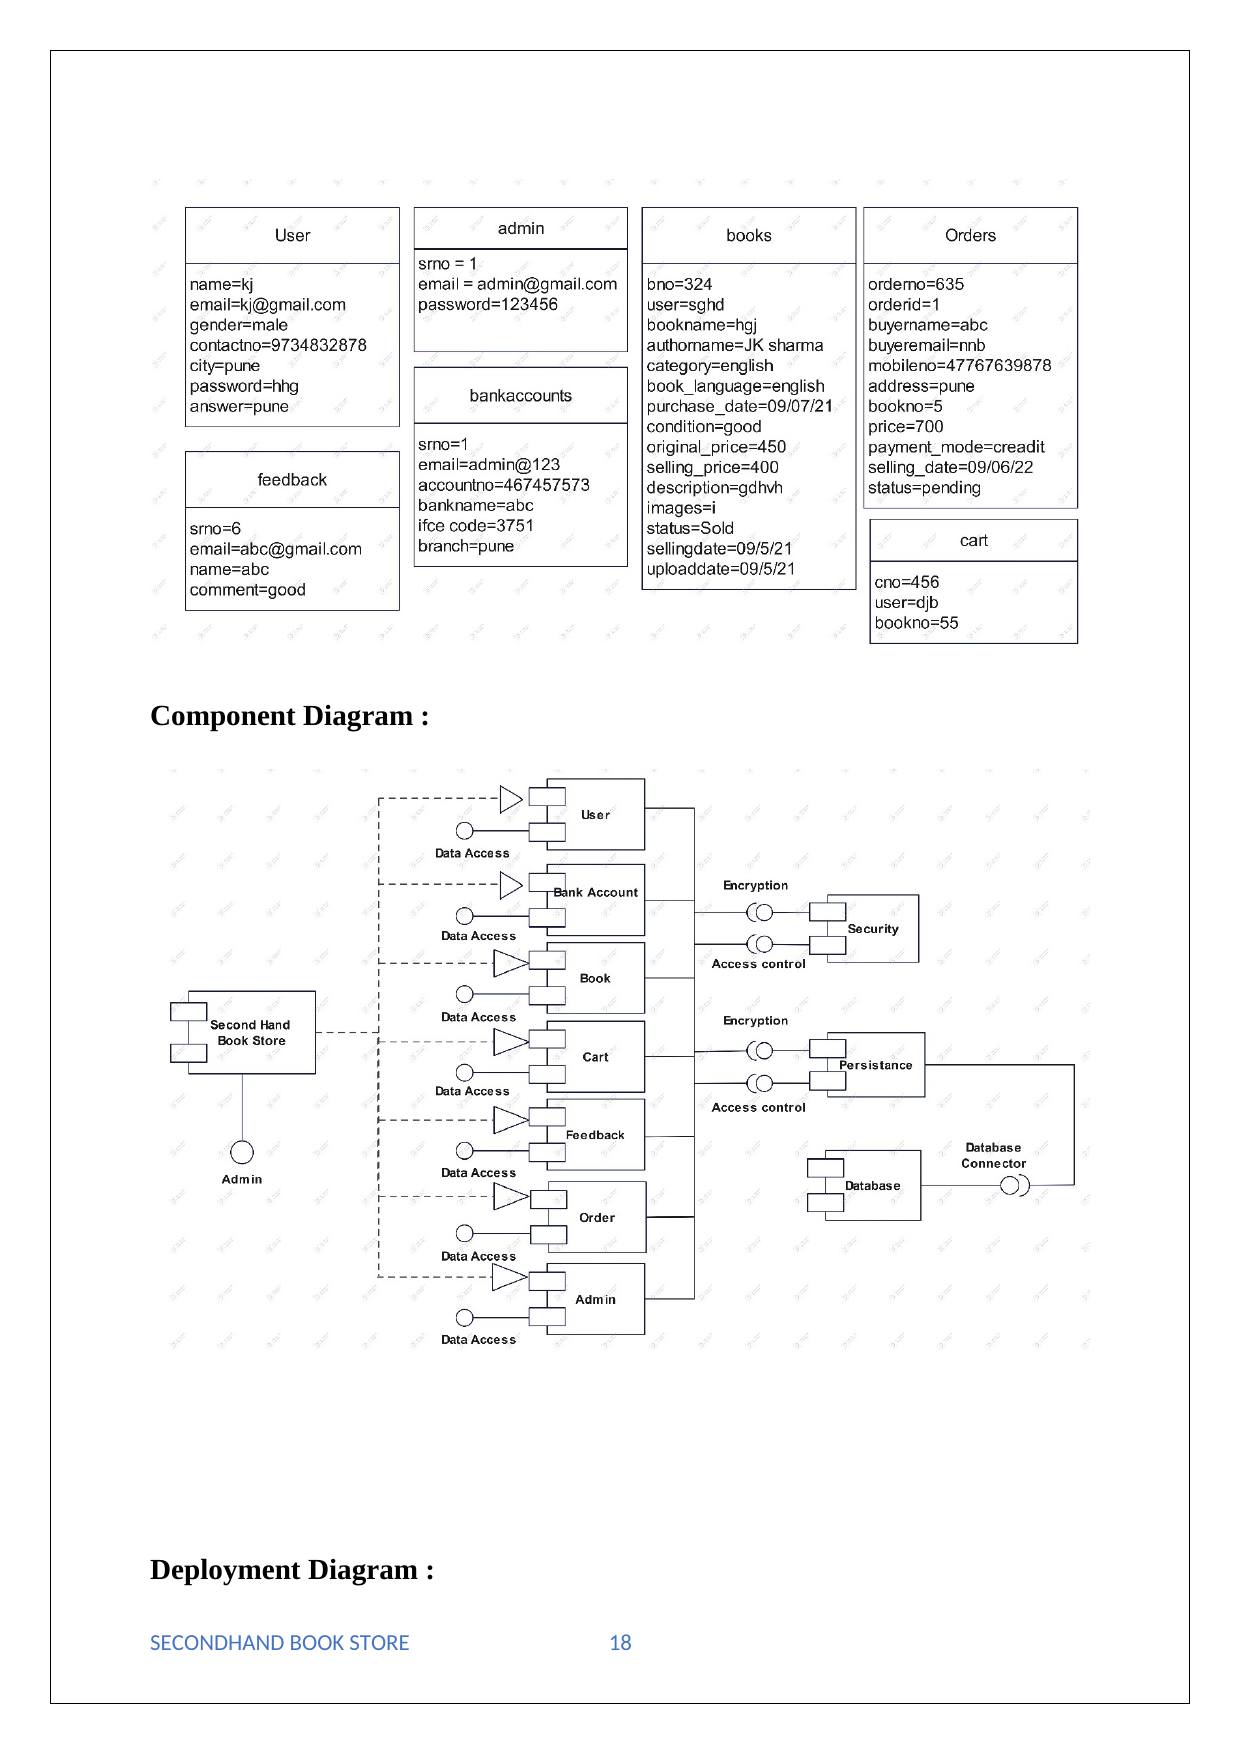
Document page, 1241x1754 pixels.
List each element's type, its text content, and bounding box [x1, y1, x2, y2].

picture [150, 769, 1091, 1375]
text Deployment Diagram : [150, 1552, 1090, 1586]
picture [150, 179, 1091, 664]
text Component Diagram : [150, 698, 1090, 732]
